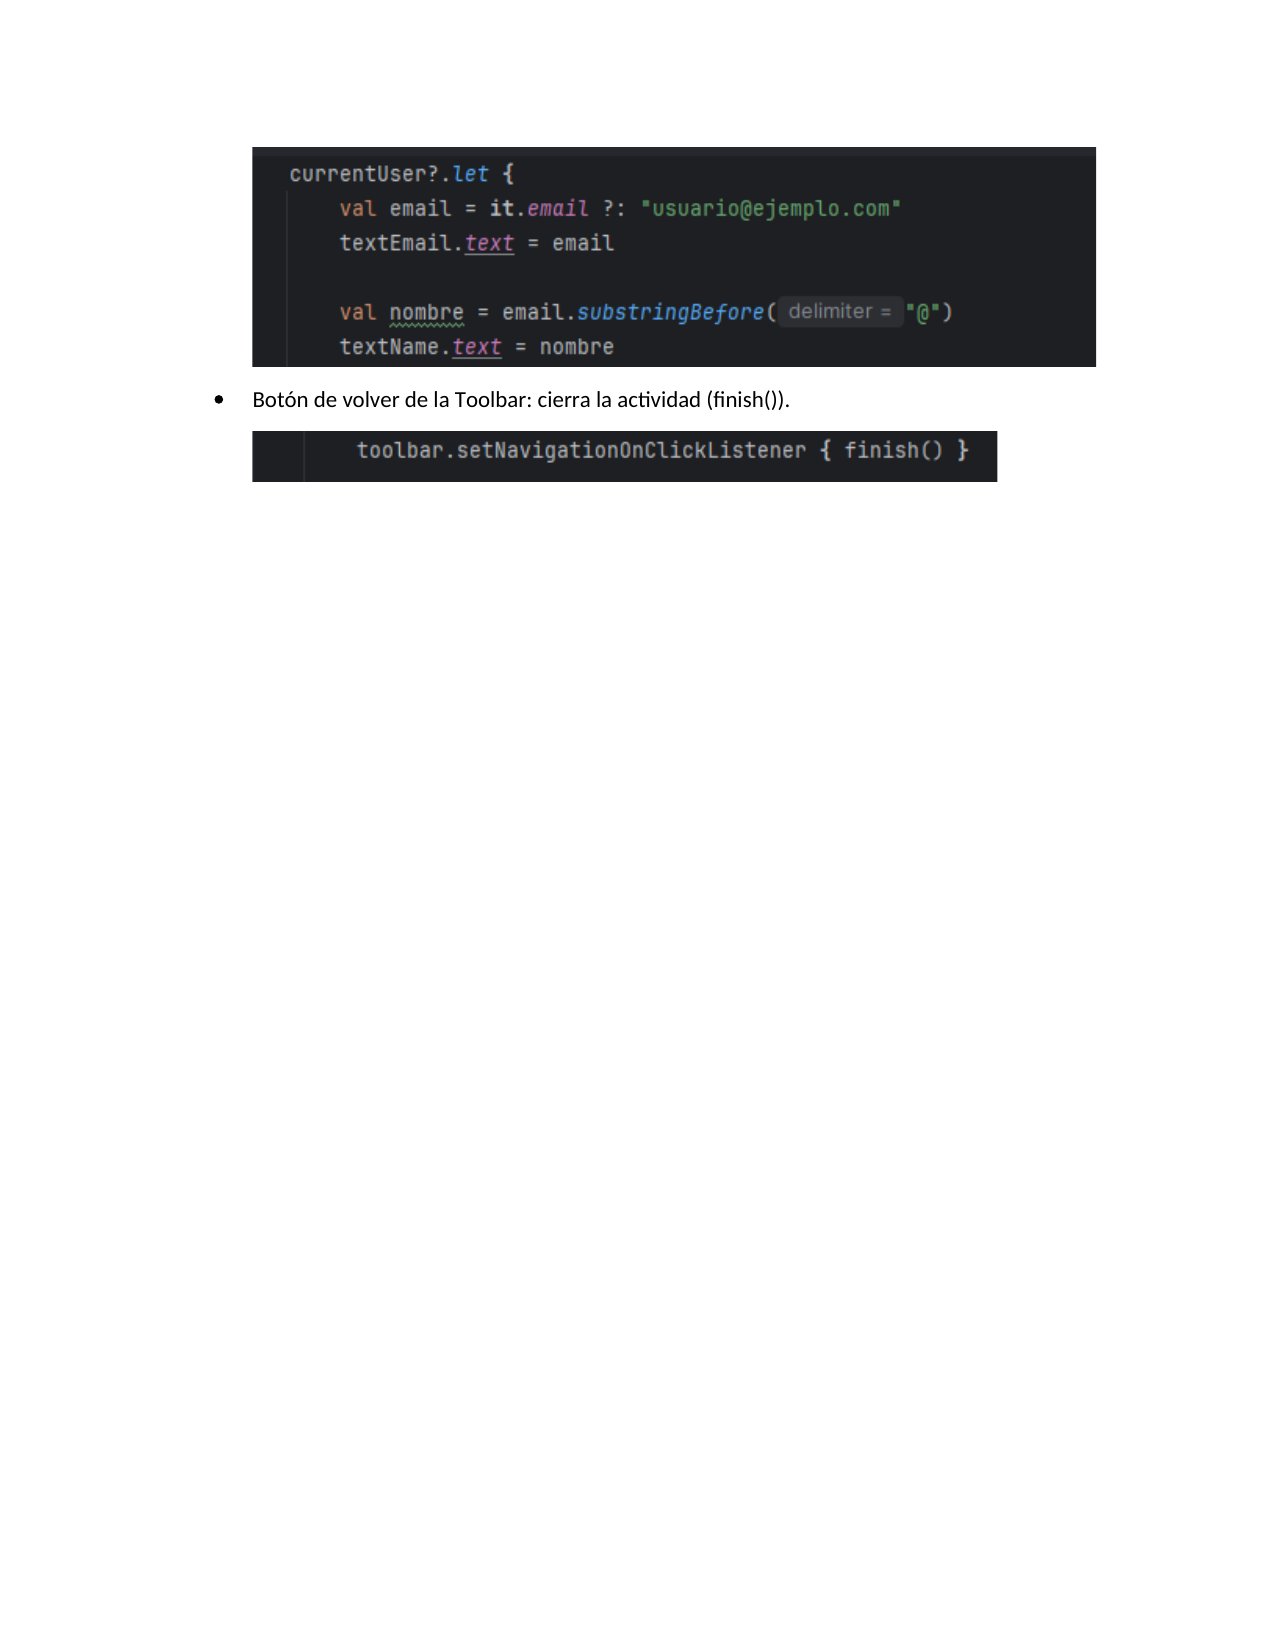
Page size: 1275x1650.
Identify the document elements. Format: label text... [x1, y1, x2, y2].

list Botón de volver de la Toolbar: cierra la actividad (finish()). [215, 385, 1098, 413]
picture [252, 431, 998, 482]
picture [252, 147, 1097, 367]
